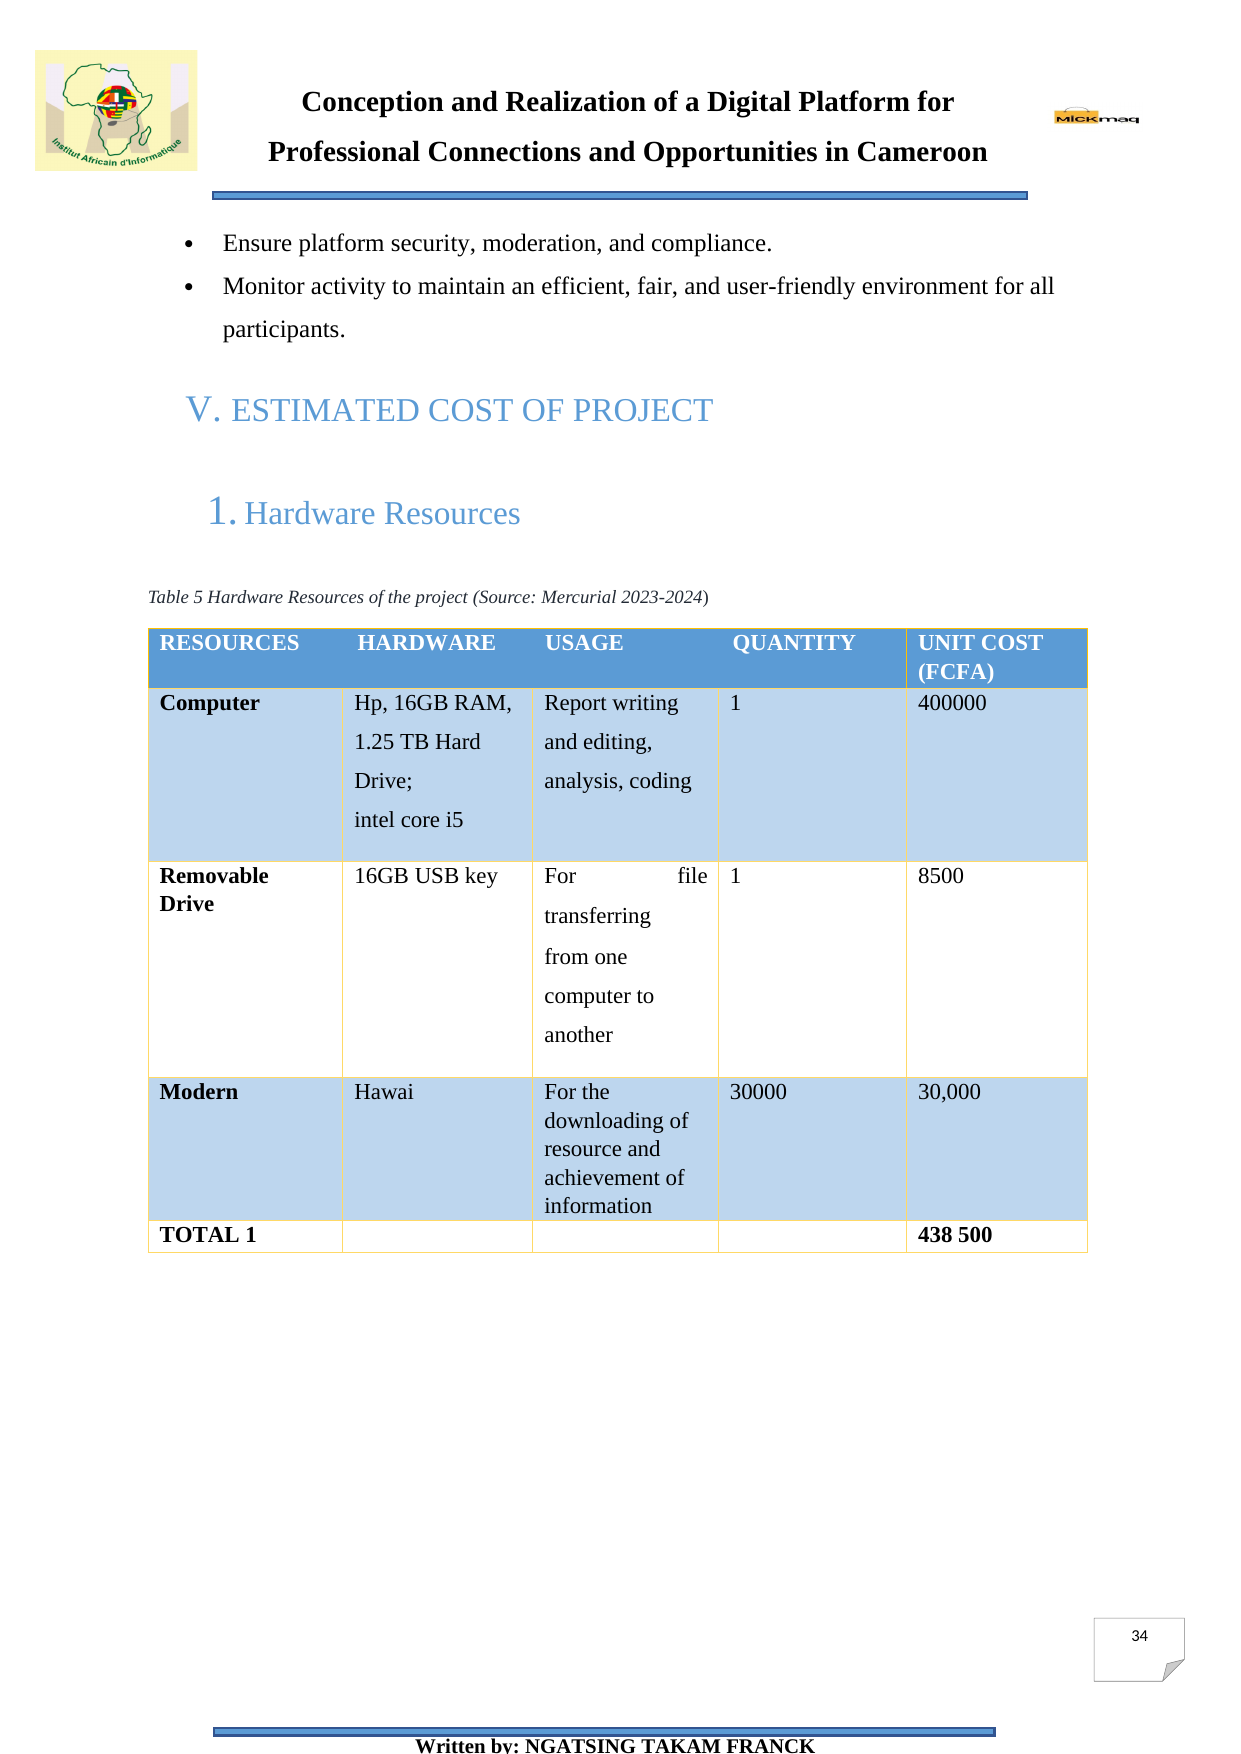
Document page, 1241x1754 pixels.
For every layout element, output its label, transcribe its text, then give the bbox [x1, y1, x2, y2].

table_cell [343, 1221, 532, 1252]
table_cell Removable Drive [149, 862, 342, 1077]
table_cell TOTAL 1 [149, 1221, 342, 1252]
table_cell 1 [719, 689, 906, 861]
table_cell Hawai [343, 1078, 532, 1220]
subtitle ESTIMATED COST OF PROJECT [185, 386, 1093, 429]
table_cell For file transferring from one computer to another [533, 862, 718, 1077]
table_cell 16GB USB key [343, 862, 532, 1077]
table_header RESOURCES HARDWARE USAGE QUANTITY [149, 629, 906, 688]
table_cell 438 500 [907, 1221, 1087, 1252]
list Monitor activity to maintain an efficient, fair, and user-friendly environment for all participants. [185, 271, 1093, 343]
picture [1047, 102, 1143, 132]
table_cell [533, 1221, 718, 1252]
table_cell 8500 [907, 862, 1087, 1077]
table_cell 30,000 [907, 1078, 1087, 1220]
table_cell For the downloading of resource and achievement of information [533, 1078, 718, 1220]
table_cell Report writing and editing, analysis, coding [533, 689, 718, 861]
picture [35, 50, 198, 171]
table_cell Computer [149, 689, 342, 861]
table_cell [719, 1221, 906, 1252]
list Ensure platform security, moderation, and compliance. [185, 155, 1093, 257]
table_cell Modern [149, 1078, 342, 1220]
table_cell 1 [719, 862, 906, 1077]
table_cell 30000 [719, 1078, 906, 1220]
table_cell Hp, 16GB RAM, 1.25 TB Hard Drive; intel core i5 [343, 689, 532, 861]
subtitle Hardware Resources [207, 486, 1093, 534]
table_cell 400000 [907, 689, 1087, 861]
table_header UNIT COST (FCFA) [907, 629, 1087, 688]
